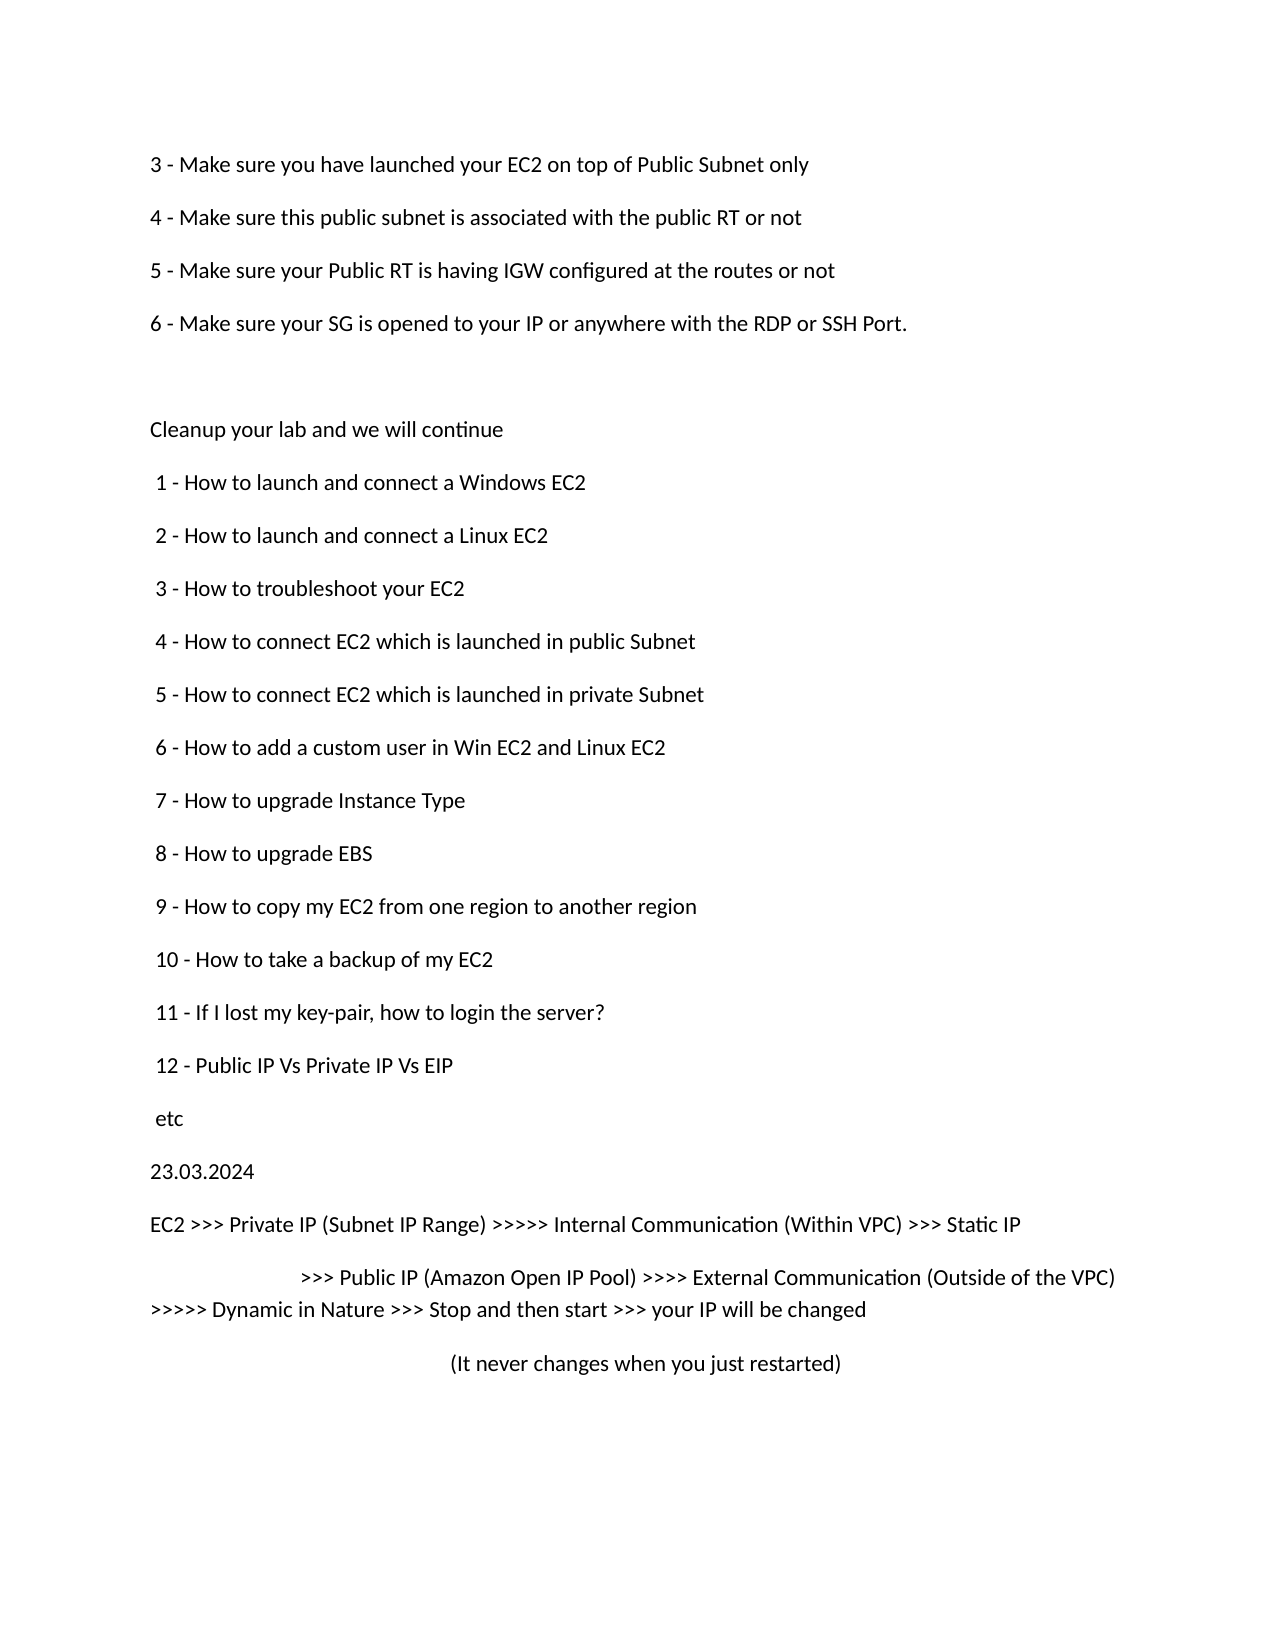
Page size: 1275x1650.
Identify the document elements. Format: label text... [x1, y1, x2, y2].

text 9 - How to copy my EC2 from one region to another region [150, 892, 1125, 920]
text Cleanup your lab and we will continue [150, 415, 1125, 443]
text 5 - How to connect EC2 which is launched in private Subnet [150, 680, 1125, 708]
text etc [150, 1104, 1125, 1132]
text EC2 >>> Private IP (Subnet IP Range) >>>>> Internal Communication (Within VPC) >>> Static IP [150, 1210, 1125, 1238]
text 4 - How to connect EC2 which is launched in public Subnet [150, 627, 1125, 655]
text (It never changes when you just restarted) [150, 1349, 1125, 1377]
text 10 - How to take a backup of my EC2 [150, 945, 1125, 973]
text 8 - How to upgrade EBS [150, 839, 1125, 867]
text 23.03.2024 [150, 1157, 1125, 1185]
text 12 - Public IP Vs Private IP Vs EIP [150, 1051, 1125, 1079]
text 2 - How to launch and connect a Linux EC2 [150, 521, 1125, 549]
text 1 - How to launch and connect a Windows EC2 [150, 468, 1125, 496]
text 4 - Make sure this public subnet is associated with the public RT or not [150, 203, 1125, 231]
text 7 - How to upgrade Instance Type [150, 786, 1125, 814]
text 3 - Make sure you have launched your EC2 on top of Public Subnet only [150, 150, 1125, 178]
text 11 - If I lost my key-pair, how to login the server? [150, 998, 1125, 1026]
text 6 - Make sure your SG is opened to your IP or anywhere with the RDP or SSH Port. [150, 309, 1125, 337]
text 3 - How to troubleshoot your EC2 [150, 574, 1125, 602]
text 5 - Make sure your Public RT is having IGW configured at the routes or not [150, 256, 1125, 284]
text 6 - How to add a custom user in Win EC2 and Linux EC2 [150, 733, 1125, 761]
text >>> Public IP (Amazon Open IP Pool) >>>> External Communication (Outside of the VPC) >>>>> Dynamic in Nature >>> Stop and then start >>> your IP will be changed [150, 1263, 1125, 1324]
